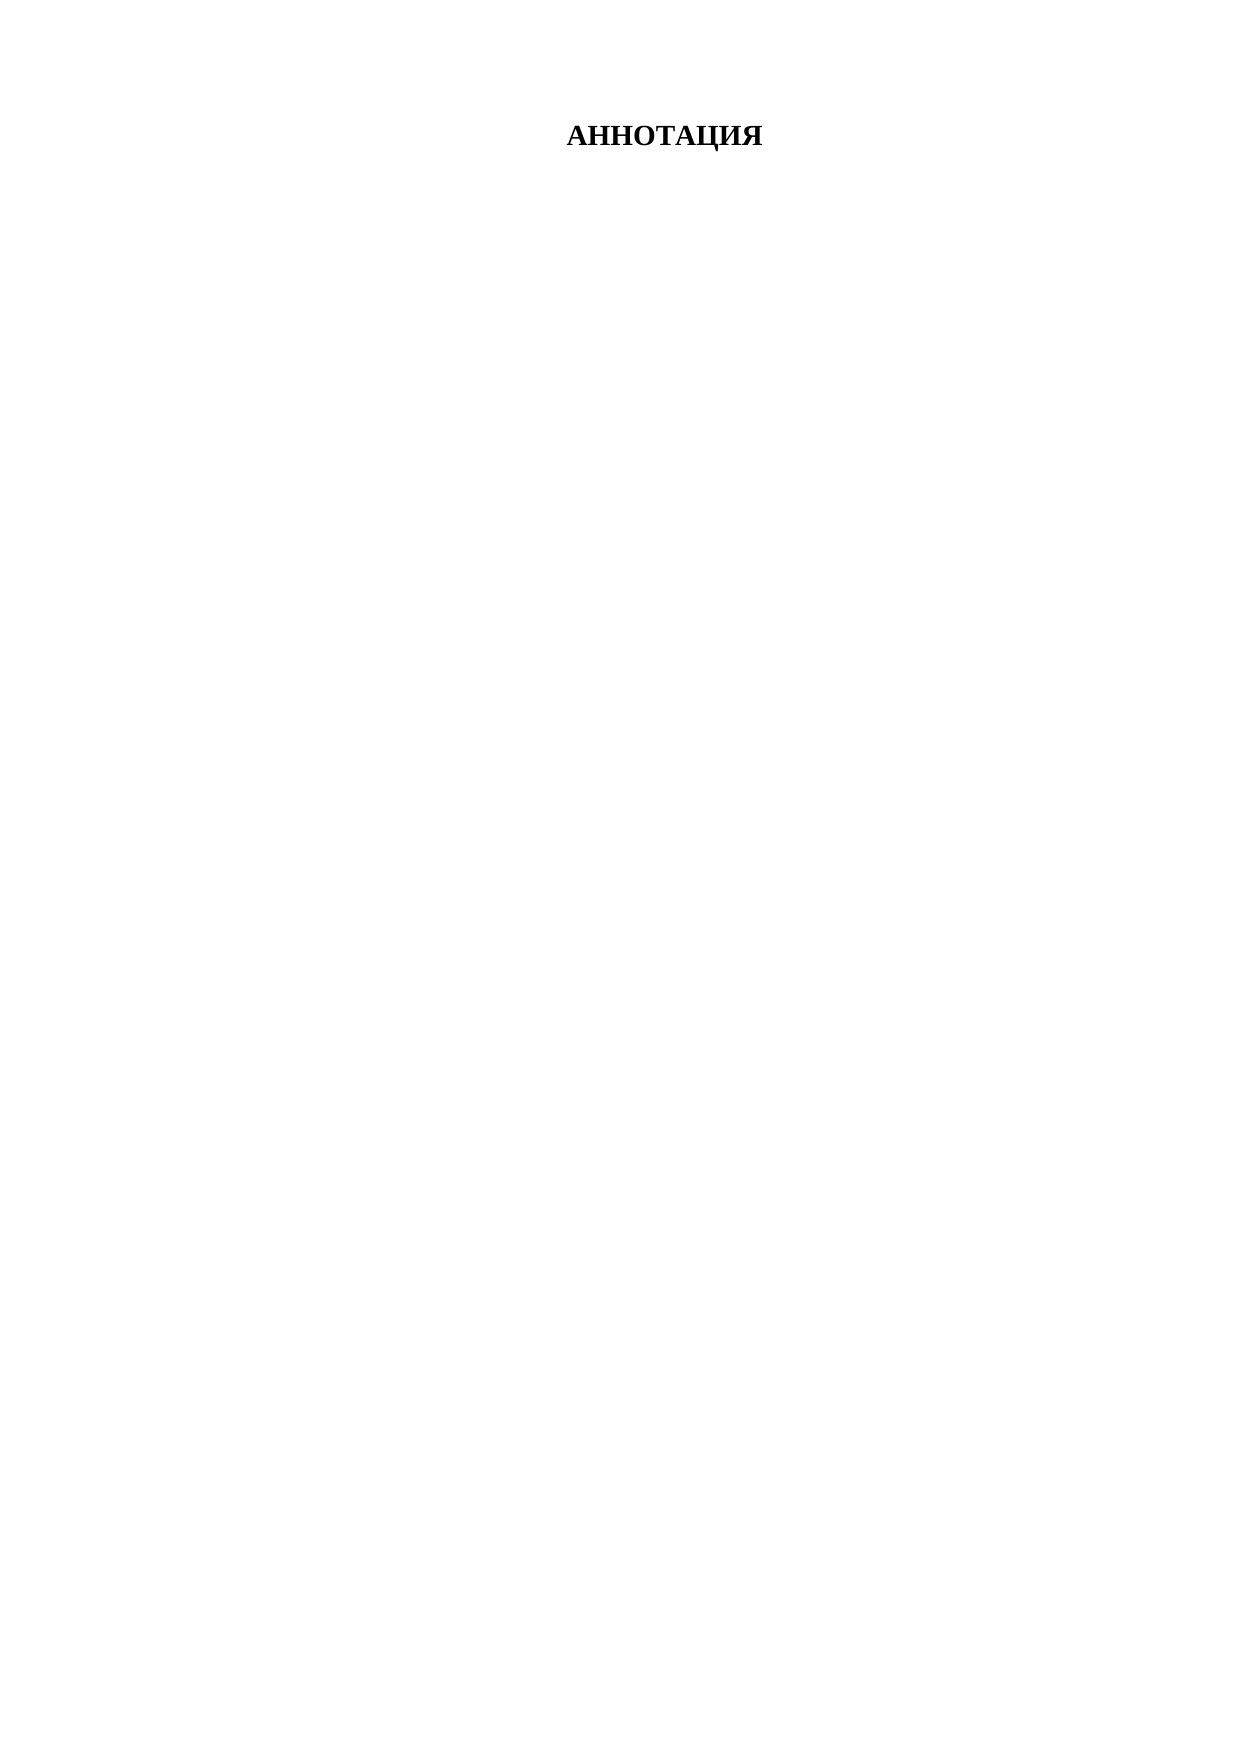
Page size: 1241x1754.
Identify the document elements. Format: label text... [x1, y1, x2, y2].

text АННОТАЦИЯ [177, 118, 1152, 152]
